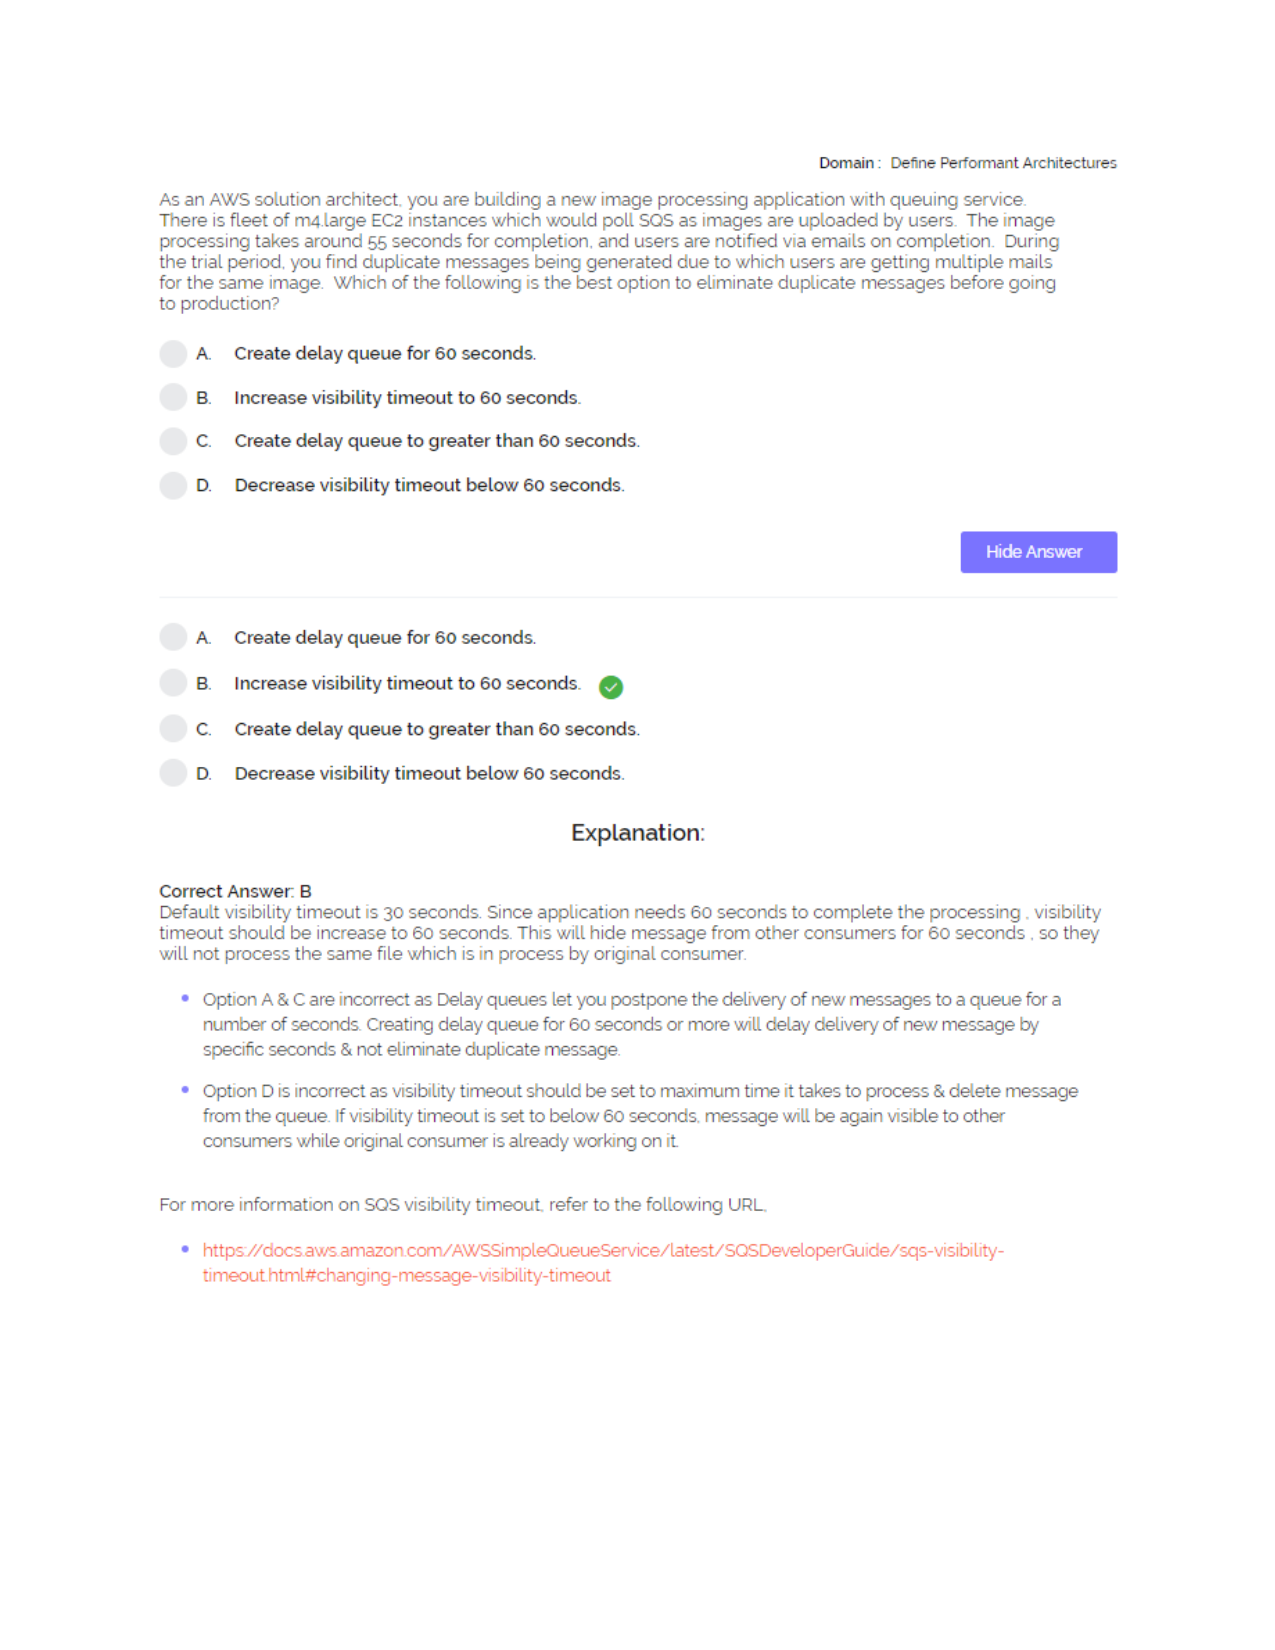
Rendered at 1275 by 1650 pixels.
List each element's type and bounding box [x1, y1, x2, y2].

picture [150, 150, 1125, 1315]
